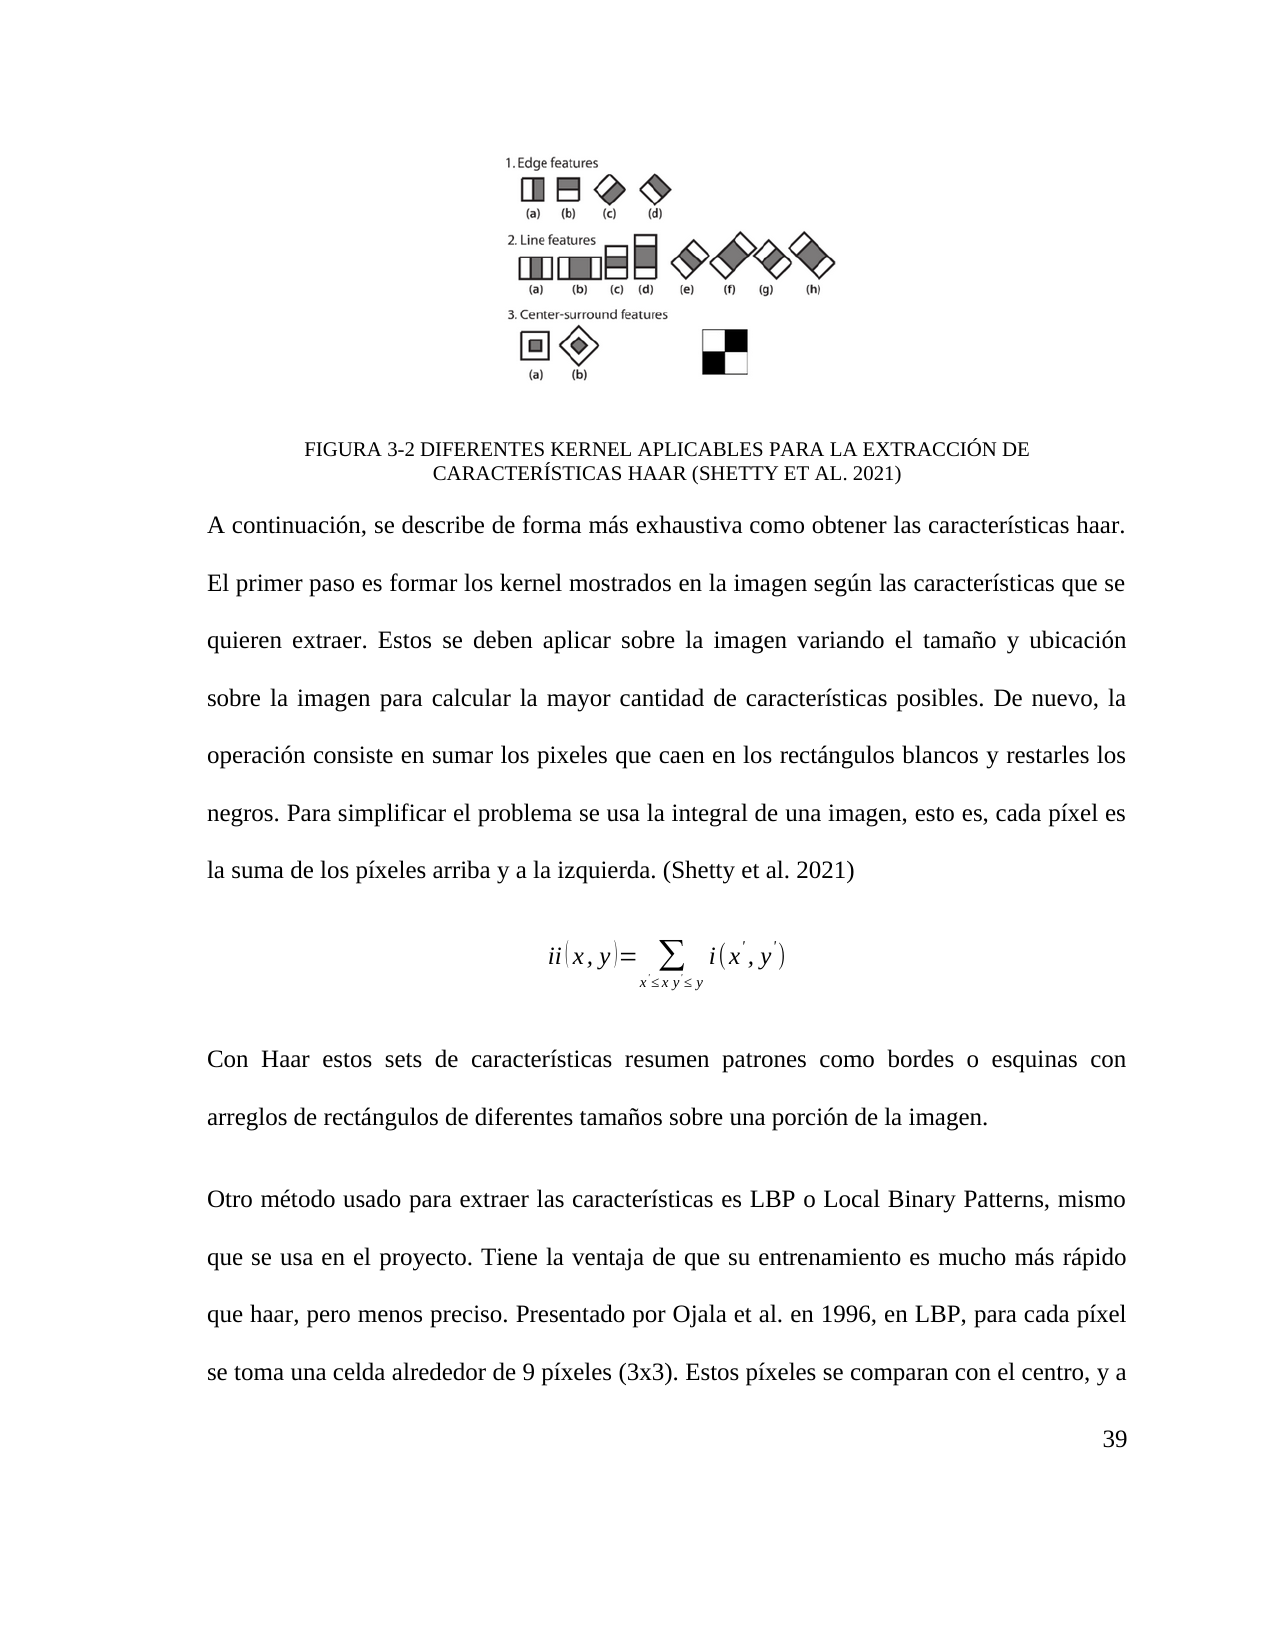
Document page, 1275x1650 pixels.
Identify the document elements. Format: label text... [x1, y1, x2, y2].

text Figura - Diferentes kernel aplicables para la extracción de características haar (Shetty et al. 2021) [207, 437, 1127, 485]
text A continuación, se describe de forma más exhaustiva como obtener las características haar. El primer paso es formar los kernel mostrados en la imagen según las características que se quieren extraer. Estos se deben aplicar sobre la imagen variando el tamaño y ubicación sobre la imagen para calcular la mayor cantidad de características posibles. De nuevo, la operación consiste en sumar los pixeles que caen en los rectángulos blancos y restarles los negros. Para simplificar el problema se usa la integral de una imagen, esto es, cada píxel es la suma de los píxeles arriba y a la izquierda. (Shetty et al. 2021) [207, 510, 1127, 884]
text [207, 1184, 1127, 1386]
picture [488, 147, 846, 396]
text Con Haar estos sets de características resumen patrones como bordes o esquinas con arreglos de rectángulos de diferentes tamaños sobre una porción de la imagen. [207, 1044, 1127, 1131]
